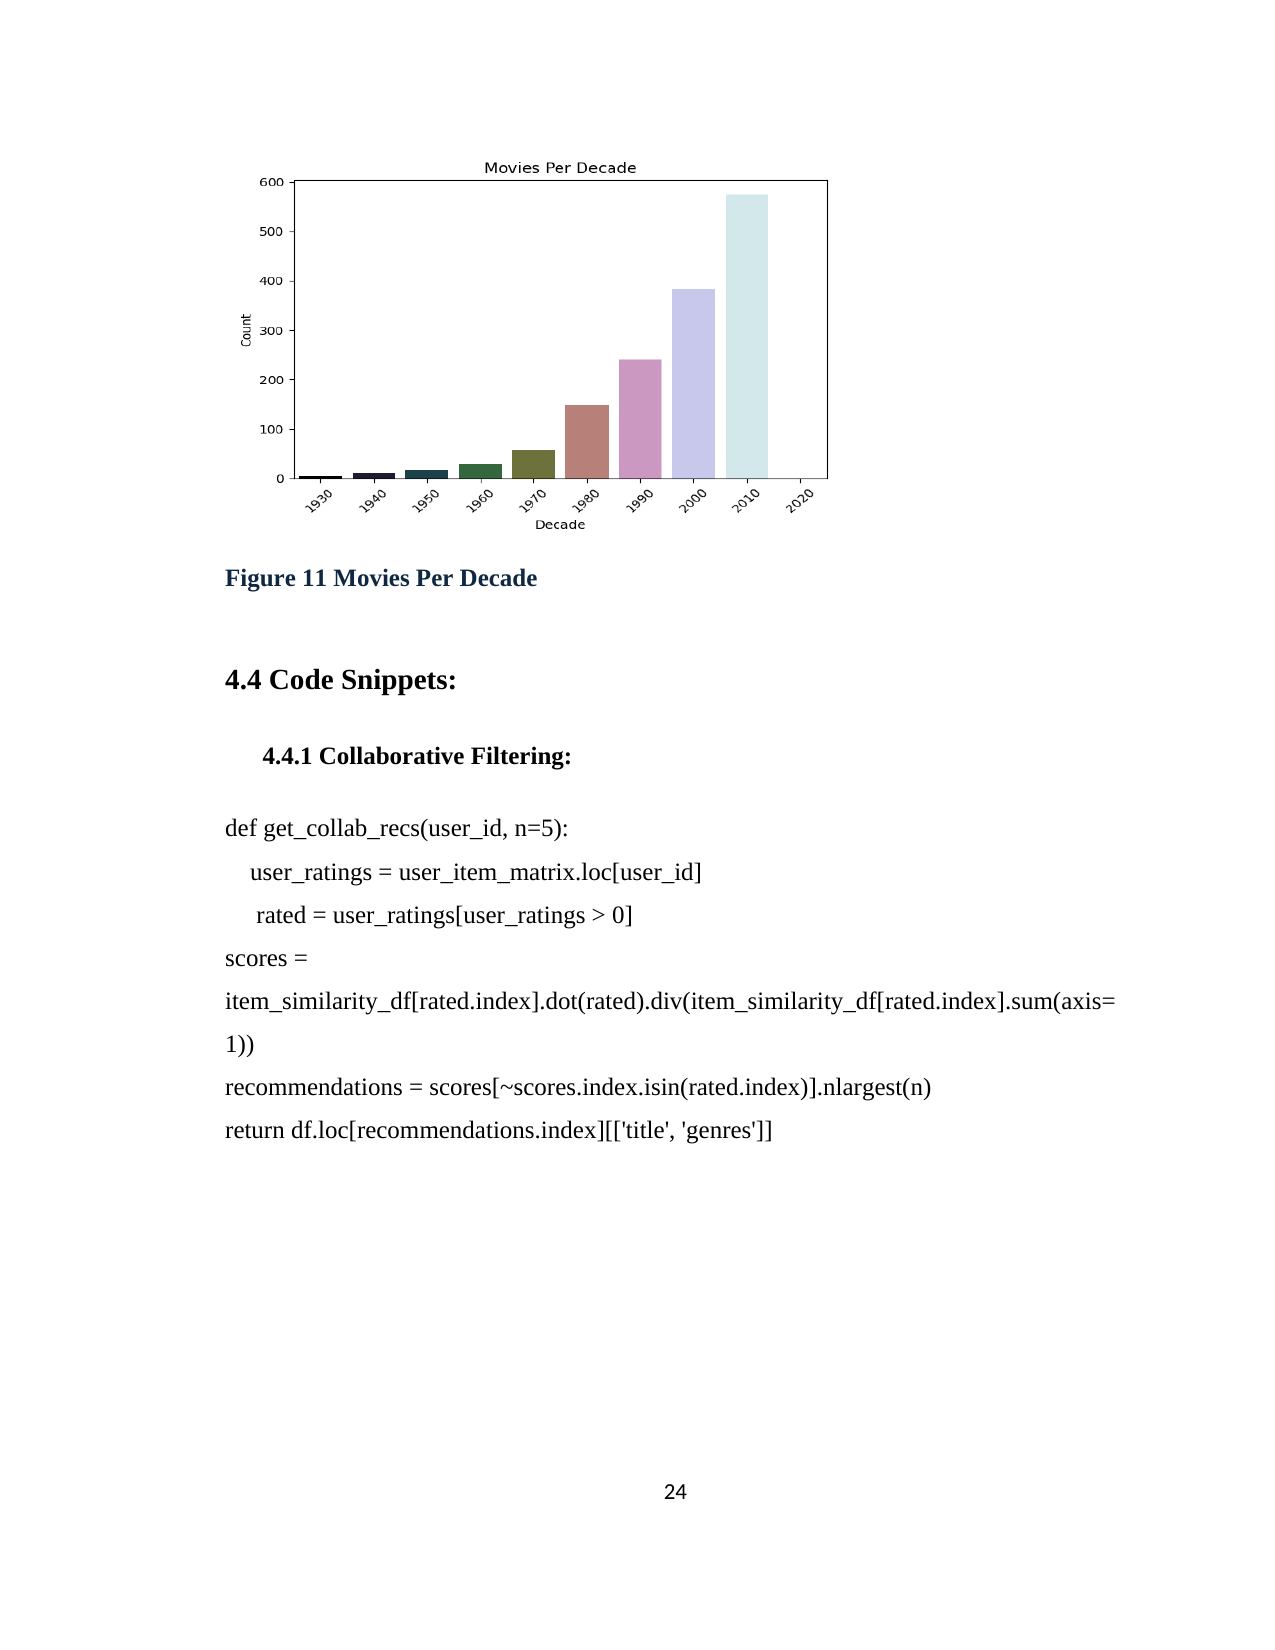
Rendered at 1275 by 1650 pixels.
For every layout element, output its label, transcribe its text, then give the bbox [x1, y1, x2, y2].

text recommendations = scores[~scores.index.isin(rated.index)].nlargest(n) [225, 1072, 1125, 1101]
picture [225, 150, 840, 543]
text def get_collab_recs(user_id, n=5): [225, 813, 1125, 842]
text scores = item_similarity_df[rated.index].dot(rated).div(item_similarity_df[rated.index].sum(axis=1)) [225, 943, 1125, 1058]
text rated = user_ratings[user_ratings > 0] [225, 900, 1125, 928]
text 4.4.1 Collaborative Filtering: [262, 741, 1125, 770]
text Figure 11 Movies Per Decade [225, 563, 1125, 592]
text user_ratings = user_item_matrix.loc[user_id] [225, 857, 1125, 885]
text 4.4 Code Snippets: [225, 662, 1125, 695]
text return df.loc[recommendations.index][['title', 'genres']] [225, 1115, 1125, 1144]
